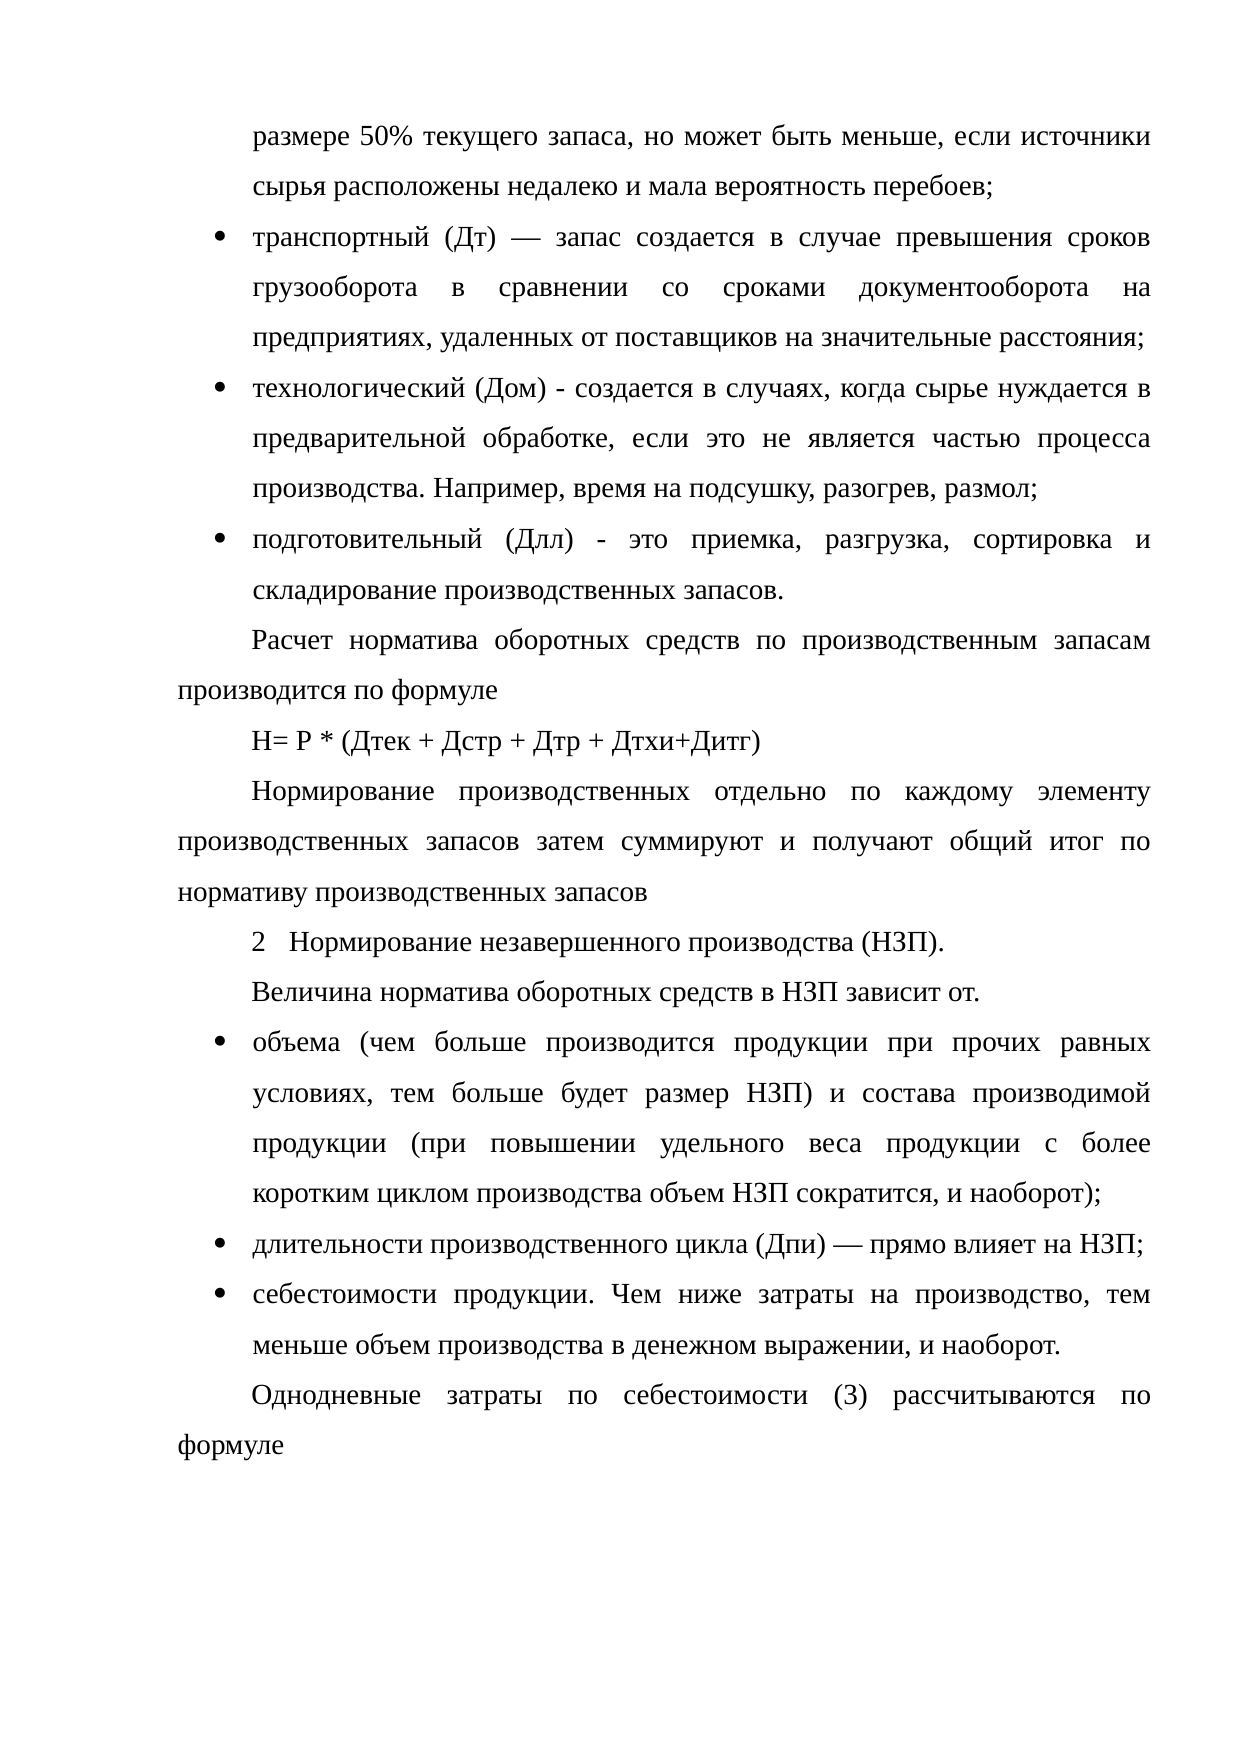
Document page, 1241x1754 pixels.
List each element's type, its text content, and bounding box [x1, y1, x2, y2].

list Нормирование незавершенного производства (НЗП). [251, 924, 1152, 957]
list объема (чем больше производится продукции при прочих равных условиях, тем больше будет размер НЗП) и состава производимой продукции (при повышении удельного веса продукции с более коротким циклом производства объем НЗП сократится, и наоборот); [215, 1024, 1152, 1209]
text Расчет норматива оборотных средств по производственным запасам производится по формуле [177, 622, 1152, 706]
text Н= Р * (Дтек + Дстр + Дтр + Дтхи+Дитг) [177, 723, 1152, 756]
text Нормирование производственных отдельно по каждому элементу производственных запасов затем суммируют и получают общий итог по нормативу производственных запасов [177, 773, 1152, 907]
list длительности производственного цикла (Дпи) — прямо влияет на НЗП; [215, 1226, 1152, 1259]
list технологический (Дом) - создается в случаях, когда сырье нуждается в предварительной обработке, если это не является частью процесса производства. Например, время на подсушку, разогрев, размол; [215, 370, 1152, 504]
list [215, 118, 1152, 202]
text Однодневные затраты по себестоимости (3) рассчитываются по формуле [177, 1377, 1152, 1461]
list транспортный (Дт) — запас создается в случае превышения сроков грузооборота в сравнении со сроками документооборота на предприятиях, удаленных от поставщиков на значительные расстояния; [215, 219, 1152, 353]
list себестоимости продукции. Чем ниже затраты на производство, тем меньше объем производства в денежном выражении, и наоборот. [215, 1276, 1152, 1360]
list ﻿﻿подготовительный (Длл) - это приемка, разгрузка, сортировка и складирование производственных запасов. [215, 521, 1152, 605]
text Величина норматива оборотных средств в НЗП зависит от. [177, 974, 1152, 1008]
